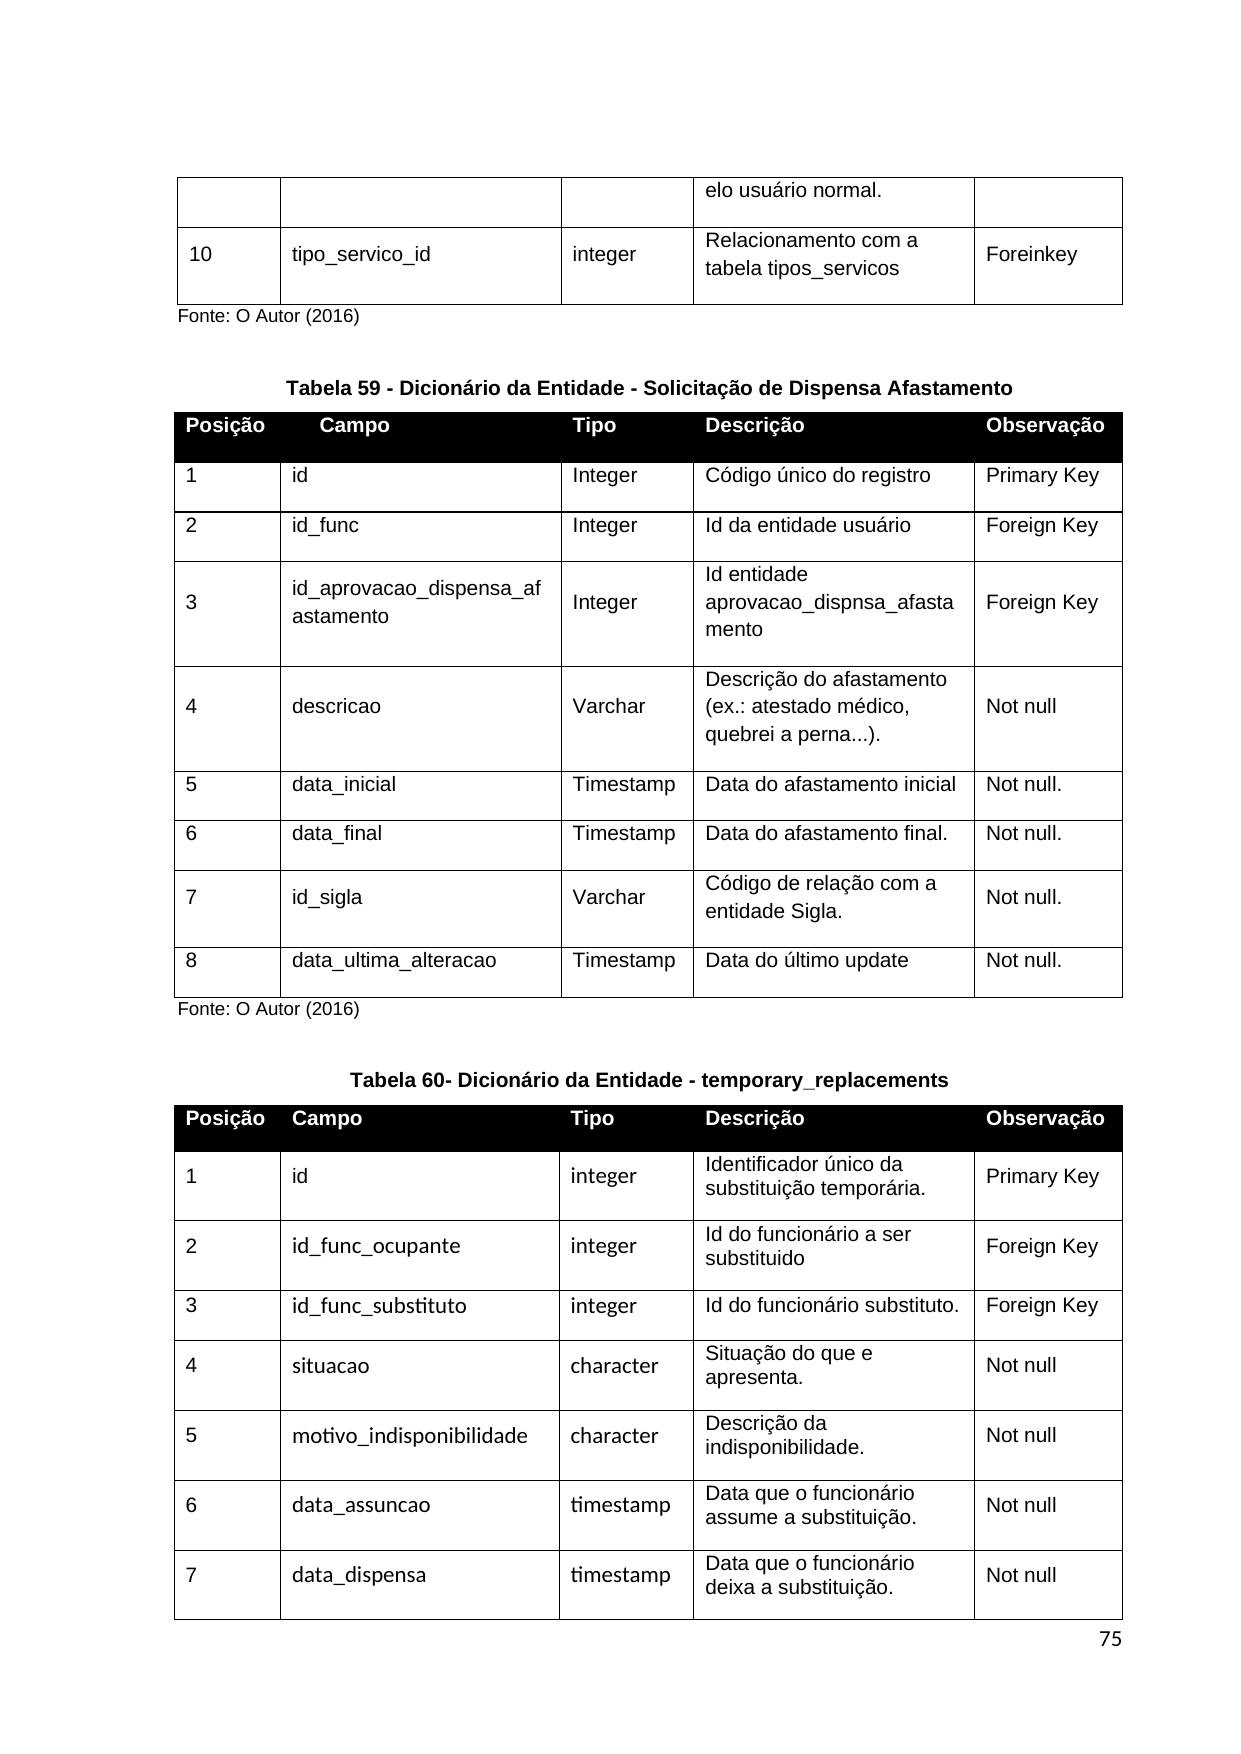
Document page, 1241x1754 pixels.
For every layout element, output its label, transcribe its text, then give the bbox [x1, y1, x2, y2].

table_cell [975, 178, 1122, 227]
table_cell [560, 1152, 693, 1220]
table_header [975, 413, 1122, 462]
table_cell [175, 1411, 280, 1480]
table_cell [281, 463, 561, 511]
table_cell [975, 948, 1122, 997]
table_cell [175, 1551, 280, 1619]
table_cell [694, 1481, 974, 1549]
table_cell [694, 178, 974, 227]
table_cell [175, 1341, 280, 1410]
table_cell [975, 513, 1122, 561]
text Fonte: O Autor (2016) [177, 998, 1157, 1019]
text Fonte: O Autor (2016) [177, 305, 1157, 327]
text Tabela 60- Dicionário da Entidade - temporary_replacements [177, 1068, 1122, 1092]
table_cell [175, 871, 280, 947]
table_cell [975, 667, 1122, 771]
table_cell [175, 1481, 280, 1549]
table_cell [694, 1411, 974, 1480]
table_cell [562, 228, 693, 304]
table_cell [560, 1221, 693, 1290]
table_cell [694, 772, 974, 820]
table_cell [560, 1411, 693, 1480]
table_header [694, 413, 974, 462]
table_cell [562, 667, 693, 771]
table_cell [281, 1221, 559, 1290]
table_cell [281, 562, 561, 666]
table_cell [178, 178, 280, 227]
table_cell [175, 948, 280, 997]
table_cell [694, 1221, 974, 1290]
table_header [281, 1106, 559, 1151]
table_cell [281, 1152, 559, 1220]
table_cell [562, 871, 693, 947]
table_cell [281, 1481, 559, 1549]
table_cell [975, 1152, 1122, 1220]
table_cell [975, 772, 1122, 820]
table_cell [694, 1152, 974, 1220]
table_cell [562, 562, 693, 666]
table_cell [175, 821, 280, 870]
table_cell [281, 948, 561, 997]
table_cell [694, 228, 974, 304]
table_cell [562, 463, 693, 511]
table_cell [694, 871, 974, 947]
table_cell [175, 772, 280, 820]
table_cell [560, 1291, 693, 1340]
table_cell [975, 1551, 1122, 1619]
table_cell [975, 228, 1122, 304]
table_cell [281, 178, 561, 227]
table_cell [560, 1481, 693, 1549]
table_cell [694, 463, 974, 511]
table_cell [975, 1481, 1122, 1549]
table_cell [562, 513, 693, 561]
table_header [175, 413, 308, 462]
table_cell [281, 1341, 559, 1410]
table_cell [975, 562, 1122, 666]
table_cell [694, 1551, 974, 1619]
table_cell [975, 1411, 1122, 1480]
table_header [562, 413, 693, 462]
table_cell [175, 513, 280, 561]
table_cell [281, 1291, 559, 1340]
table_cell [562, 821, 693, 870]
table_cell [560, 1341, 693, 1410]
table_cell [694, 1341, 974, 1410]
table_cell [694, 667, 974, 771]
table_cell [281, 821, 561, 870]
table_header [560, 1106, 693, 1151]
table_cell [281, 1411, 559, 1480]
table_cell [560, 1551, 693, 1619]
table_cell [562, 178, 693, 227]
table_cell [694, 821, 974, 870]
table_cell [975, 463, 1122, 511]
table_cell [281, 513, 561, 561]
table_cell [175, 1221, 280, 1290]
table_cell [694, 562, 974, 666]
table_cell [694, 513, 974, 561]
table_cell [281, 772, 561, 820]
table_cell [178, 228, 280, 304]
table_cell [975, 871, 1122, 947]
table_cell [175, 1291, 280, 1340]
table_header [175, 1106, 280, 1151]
text Tabela 59 - Dicionário da Entidade - Solicitação de Dispensa Afastamento [177, 376, 1122, 399]
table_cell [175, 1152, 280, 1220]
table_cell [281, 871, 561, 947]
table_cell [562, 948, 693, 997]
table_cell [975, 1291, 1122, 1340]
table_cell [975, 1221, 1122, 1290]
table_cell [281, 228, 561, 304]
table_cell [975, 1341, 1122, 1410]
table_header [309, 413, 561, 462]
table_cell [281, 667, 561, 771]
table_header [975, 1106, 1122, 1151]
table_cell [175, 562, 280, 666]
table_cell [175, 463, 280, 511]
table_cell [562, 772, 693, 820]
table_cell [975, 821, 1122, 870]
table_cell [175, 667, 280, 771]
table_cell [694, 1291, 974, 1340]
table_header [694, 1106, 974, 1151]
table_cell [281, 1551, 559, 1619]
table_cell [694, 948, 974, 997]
